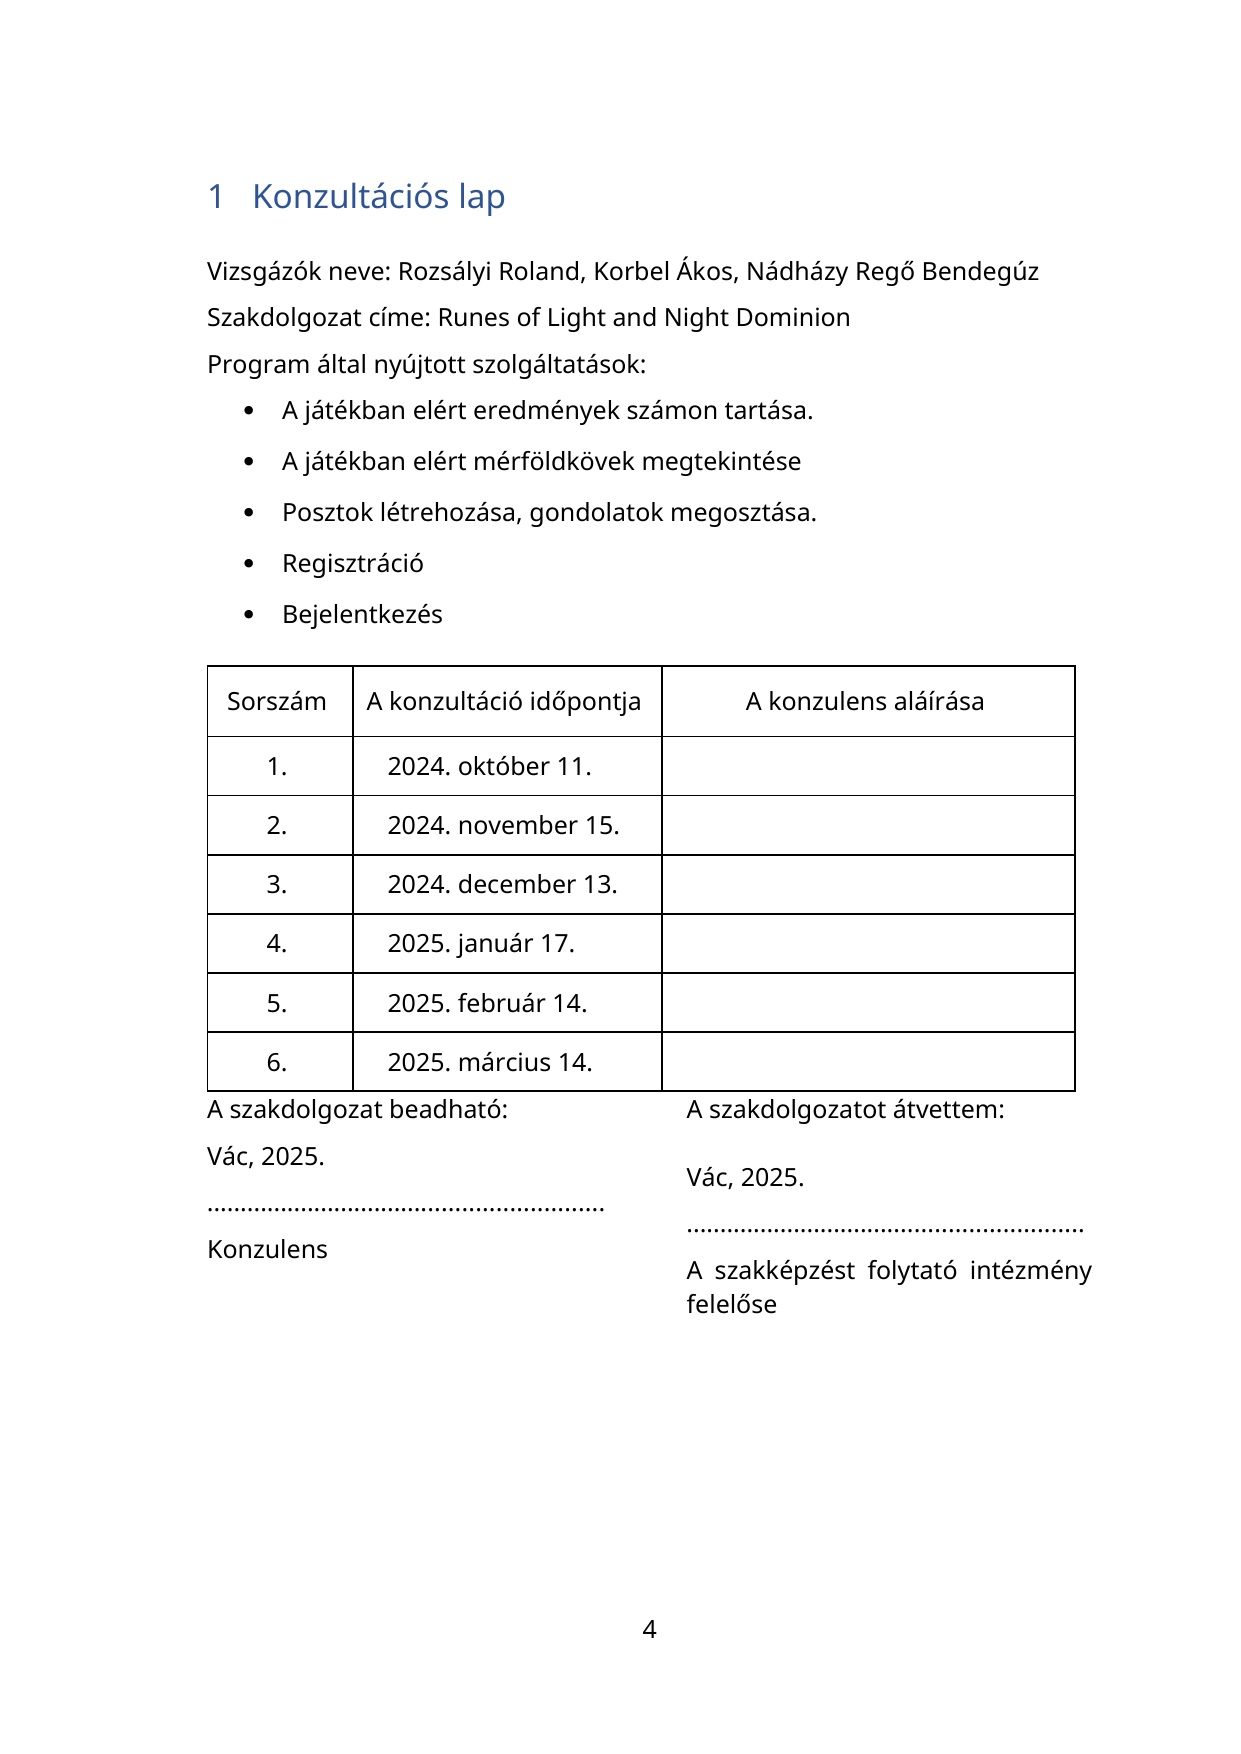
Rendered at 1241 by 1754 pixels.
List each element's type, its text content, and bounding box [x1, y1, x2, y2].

table_cell [663, 1033, 1074, 1090]
text Szakdolgozat címe: Runes of Light and Night Dominion [207, 300, 1092, 334]
table_cell [663, 974, 1074, 1031]
table_cell 3. [208, 856, 352, 913]
list Regisztráció [244, 546, 1092, 580]
table_cell 2025. február 14. [354, 974, 661, 1031]
table_cell 2024. november 15. [354, 796, 661, 854]
text A szakdolgozat beadható: [207, 1092, 613, 1126]
table_cell 5. [208, 974, 352, 1031]
table_header Sorszám [208, 667, 352, 736]
list Bejelentkezés [244, 597, 1092, 631]
table_cell 1. [208, 737, 352, 795]
list A játékban elért mérföldkövek megtekintése [244, 444, 1092, 478]
table_cell 2024. október 11. [354, 737, 661, 795]
table_cell 2025. március 14. [354, 1033, 661, 1090]
subtitle Konzultációs lap [207, 173, 1092, 218]
table_header A konzultáció időpontja [354, 667, 661, 736]
table_cell [663, 856, 1074, 913]
list Posztok létrehozása, gondolatok megosztása. [244, 495, 1092, 529]
text Vác, 2025. [207, 1138, 613, 1172]
table_cell 6. [208, 1033, 352, 1090]
text Vác, 2025. [686, 1159, 1092, 1193]
table_cell [663, 737, 1074, 795]
table_cell 4. [208, 915, 352, 972]
text Program által nyújtott szolgáltatások: [207, 346, 1092, 381]
table_cell 2. [208, 796, 352, 854]
table_cell [663, 915, 1074, 972]
table_cell 2025. január 17. [354, 915, 661, 972]
text KonzulensA szakdolgozatot átvettem: [207, 1231, 613, 1265]
table_header A konzulens aláírása [663, 667, 1074, 736]
table_cell 2024. december 13. [354, 856, 661, 913]
list A játékban elért eredmények számon tartása. [244, 393, 1092, 427]
text Vizsgázók neve: Rozsályi Roland, Korbel Ákos, Nádházy Regő Bendegúz [207, 253, 1092, 287]
text A szakképzést folytató intézmény felelőse [686, 1252, 1092, 1321]
table_cell [663, 796, 1074, 854]
